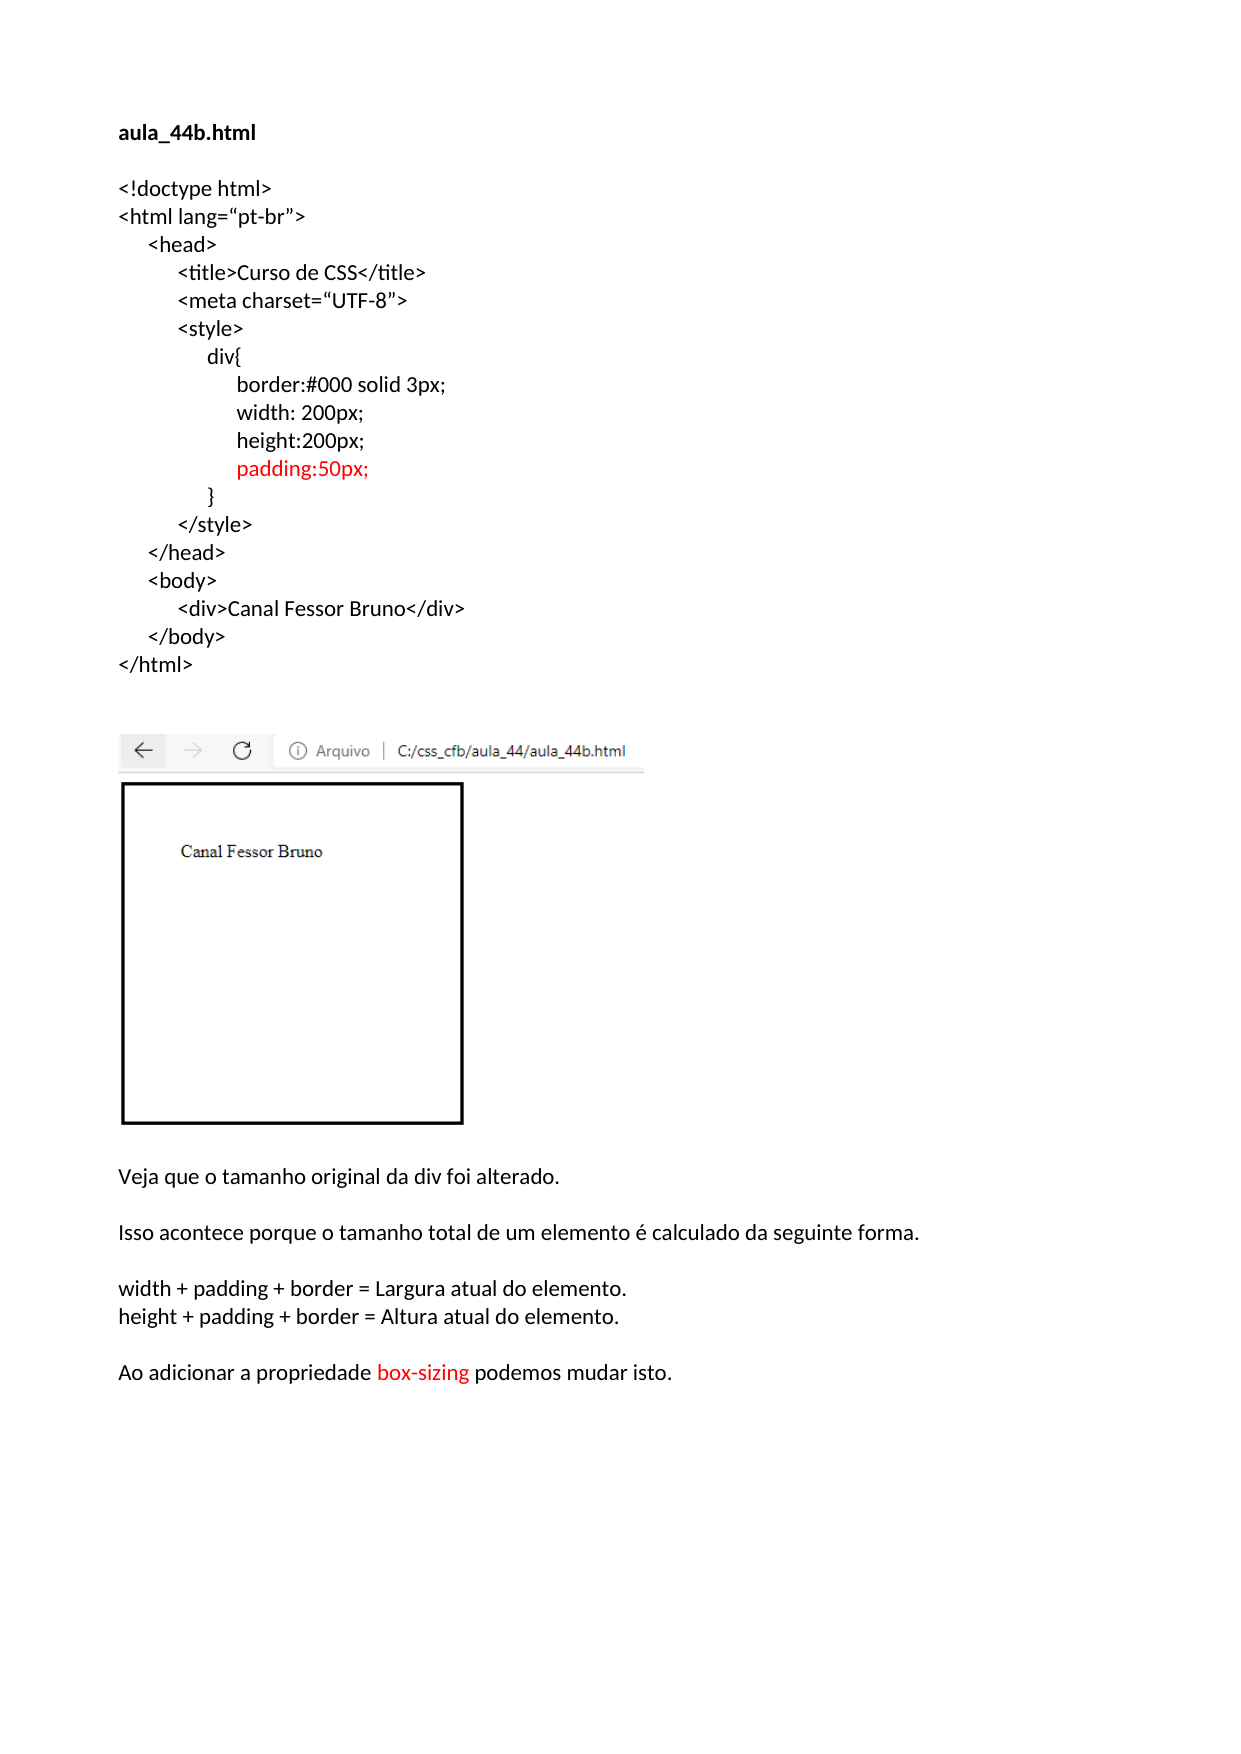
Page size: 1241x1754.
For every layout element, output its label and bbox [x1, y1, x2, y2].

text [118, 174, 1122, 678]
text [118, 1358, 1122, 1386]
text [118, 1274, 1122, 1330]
picture [118, 734, 644, 1135]
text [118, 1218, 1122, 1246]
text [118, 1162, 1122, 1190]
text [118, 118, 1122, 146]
